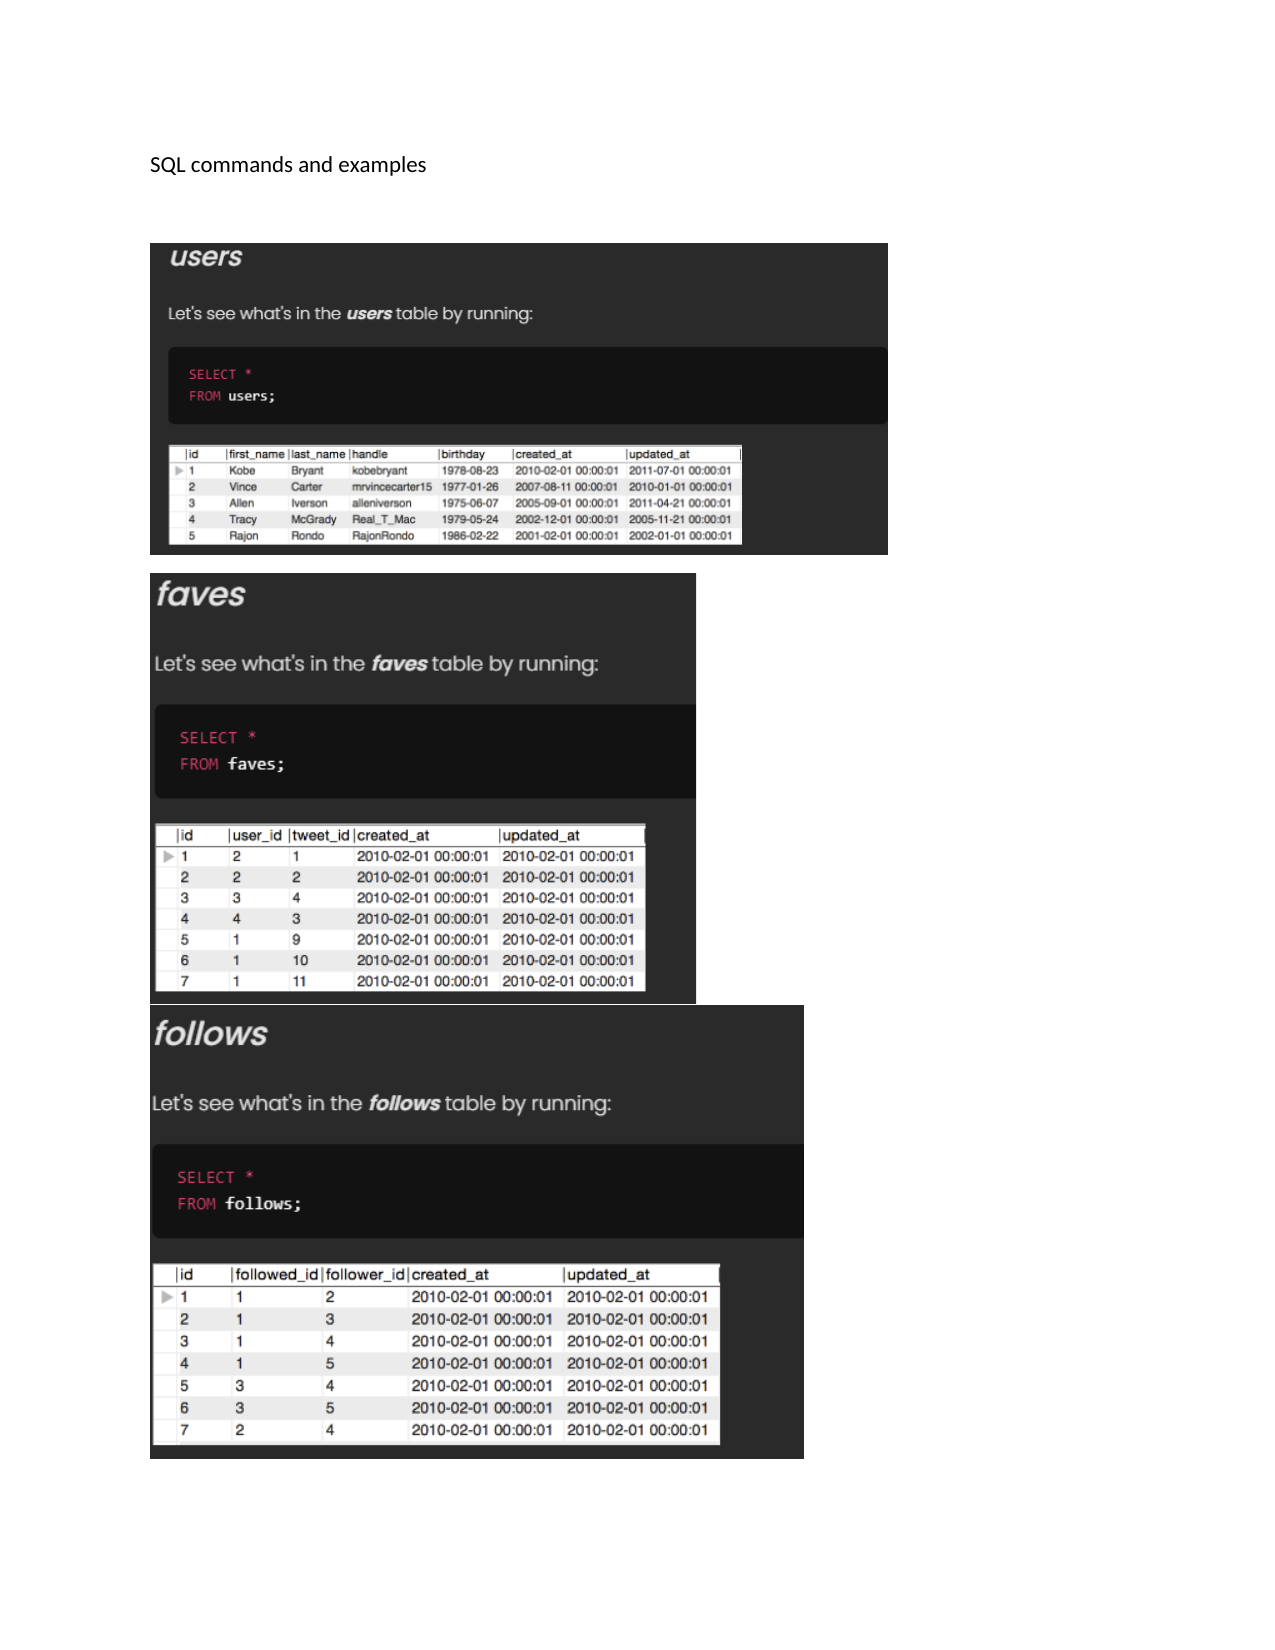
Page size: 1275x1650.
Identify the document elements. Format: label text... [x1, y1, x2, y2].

picture [150, 1005, 804, 1459]
text SQL commands and examples [150, 150, 1125, 178]
picture [150, 573, 697, 1004]
picture [150, 243, 888, 555]
